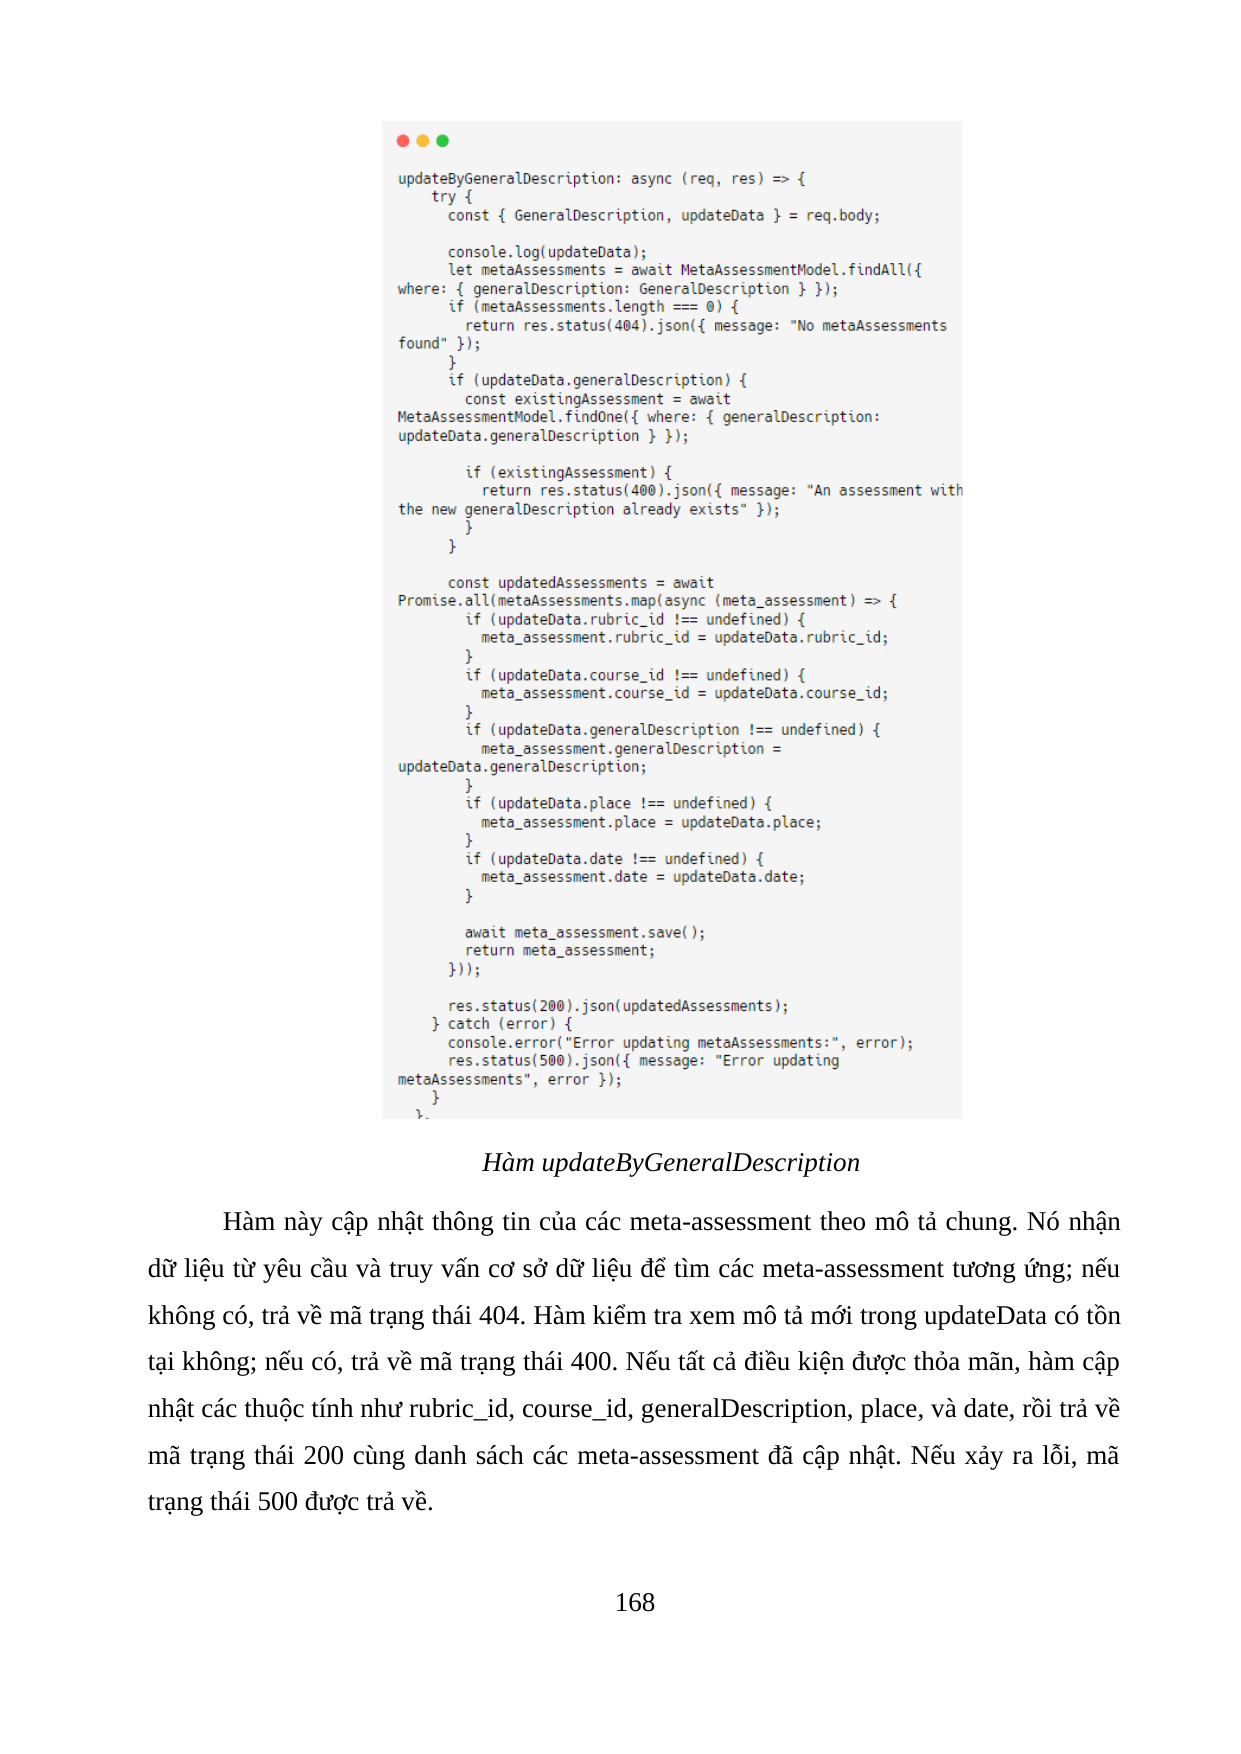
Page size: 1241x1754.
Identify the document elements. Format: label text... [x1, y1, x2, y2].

picture [382, 121, 963, 1119]
text Hàm updateByGeneralDescription [148, 1146, 1122, 1177]
text Hàm này cập nhật thông tin của các meta-assessment theo mô tả chung. Nó nhận dữ liệu từ yêu cầu và truy vấn cơ sở dữ liệu để tìm các meta-assessment tương ứng; nếu không có, trả về mã trạng thái 404. Hàm kiểm tra xem mô tả mới trong updateData có tồn tại không; nếu có, trả về mã trạng thái 400. Nếu tất cả điều kiện được thỏa mãn, hàm cập nhật các thuộc tính như rubric_id, course_id, generalDescription, place, và date, rồi trả về mã trạng thái 200 cùng danh sách các meta-assessment đã cập nhật. Nếu xảy ra lỗi, mã trạng thái 500 được trả về. [148, 1206, 1122, 1517]
